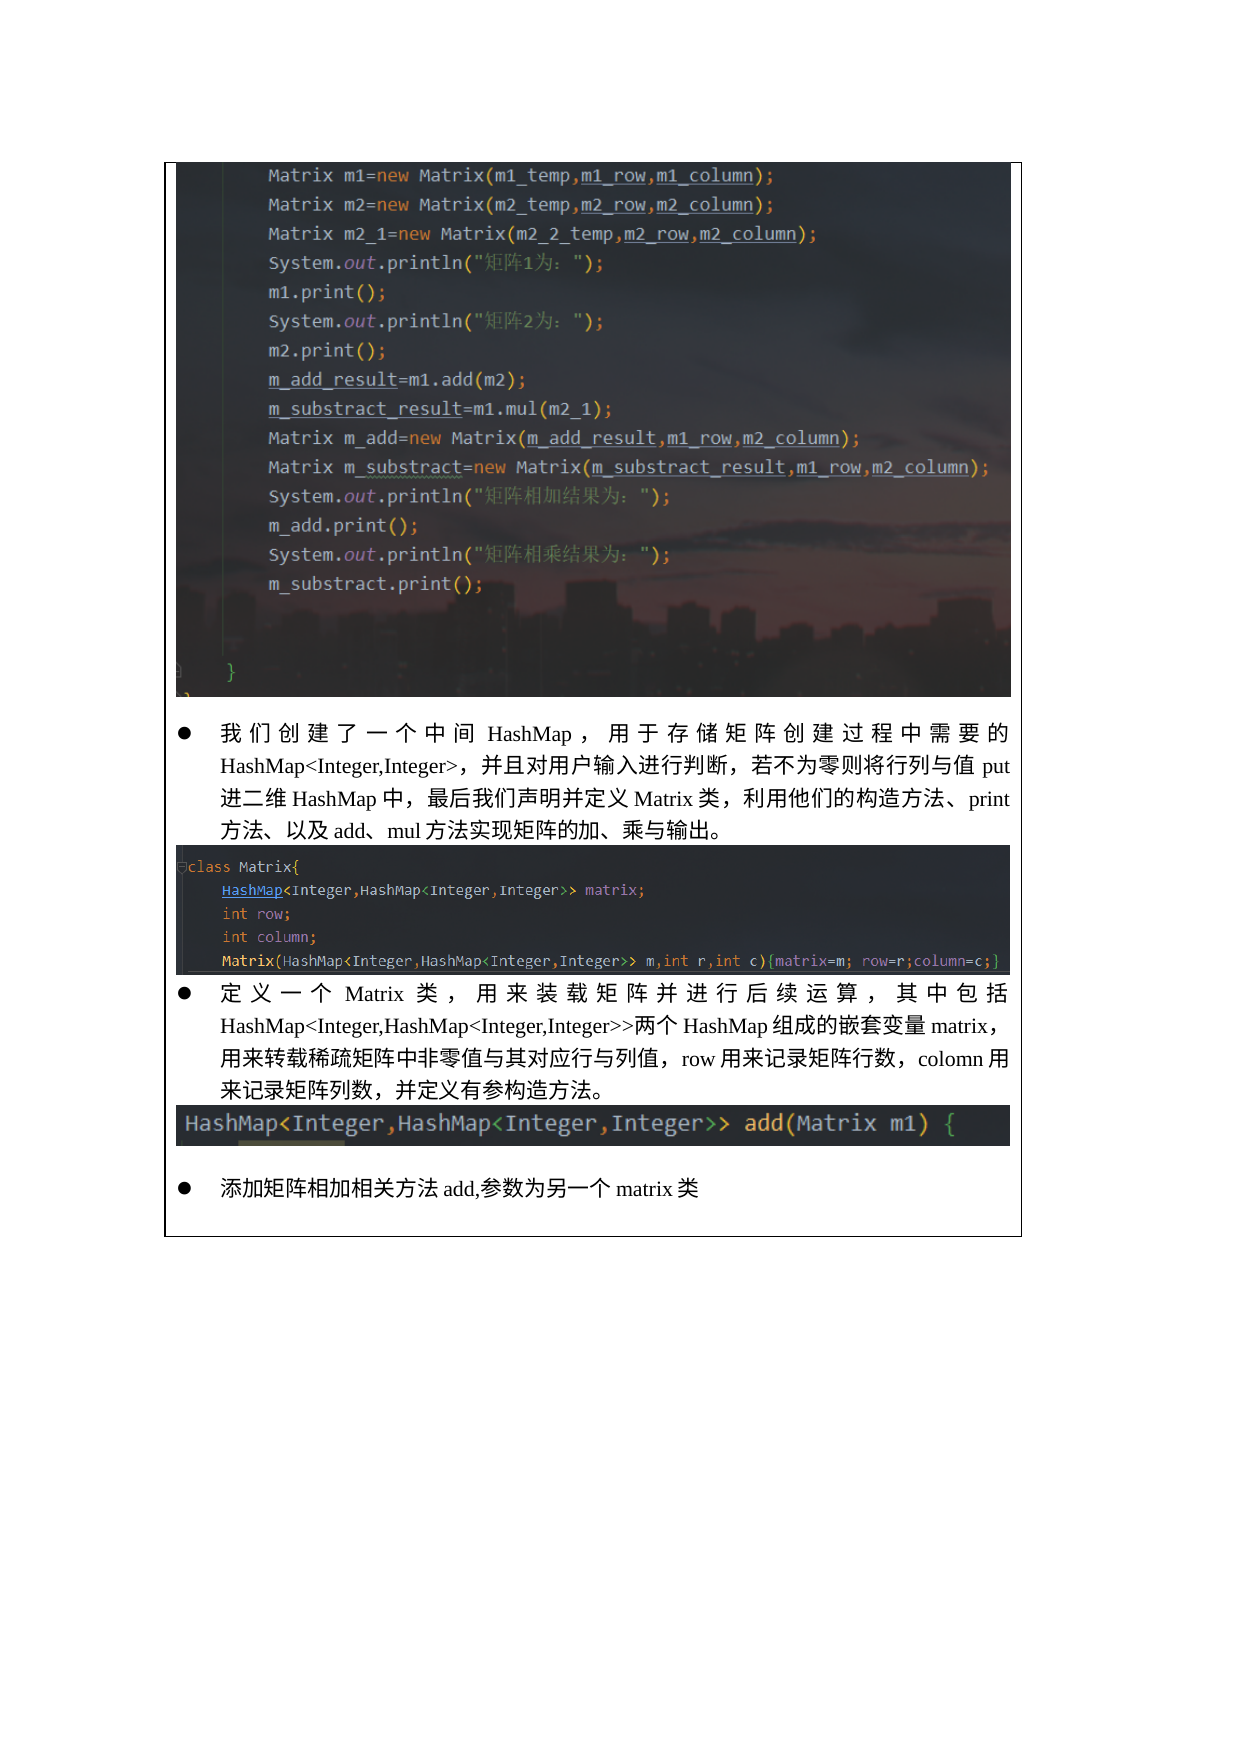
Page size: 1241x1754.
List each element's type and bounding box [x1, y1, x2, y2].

picture [176, 845, 1010, 975]
table_header [166, 163, 1021, 1236]
picture [176, 162, 1011, 697]
picture [176, 1105, 1010, 1146]
